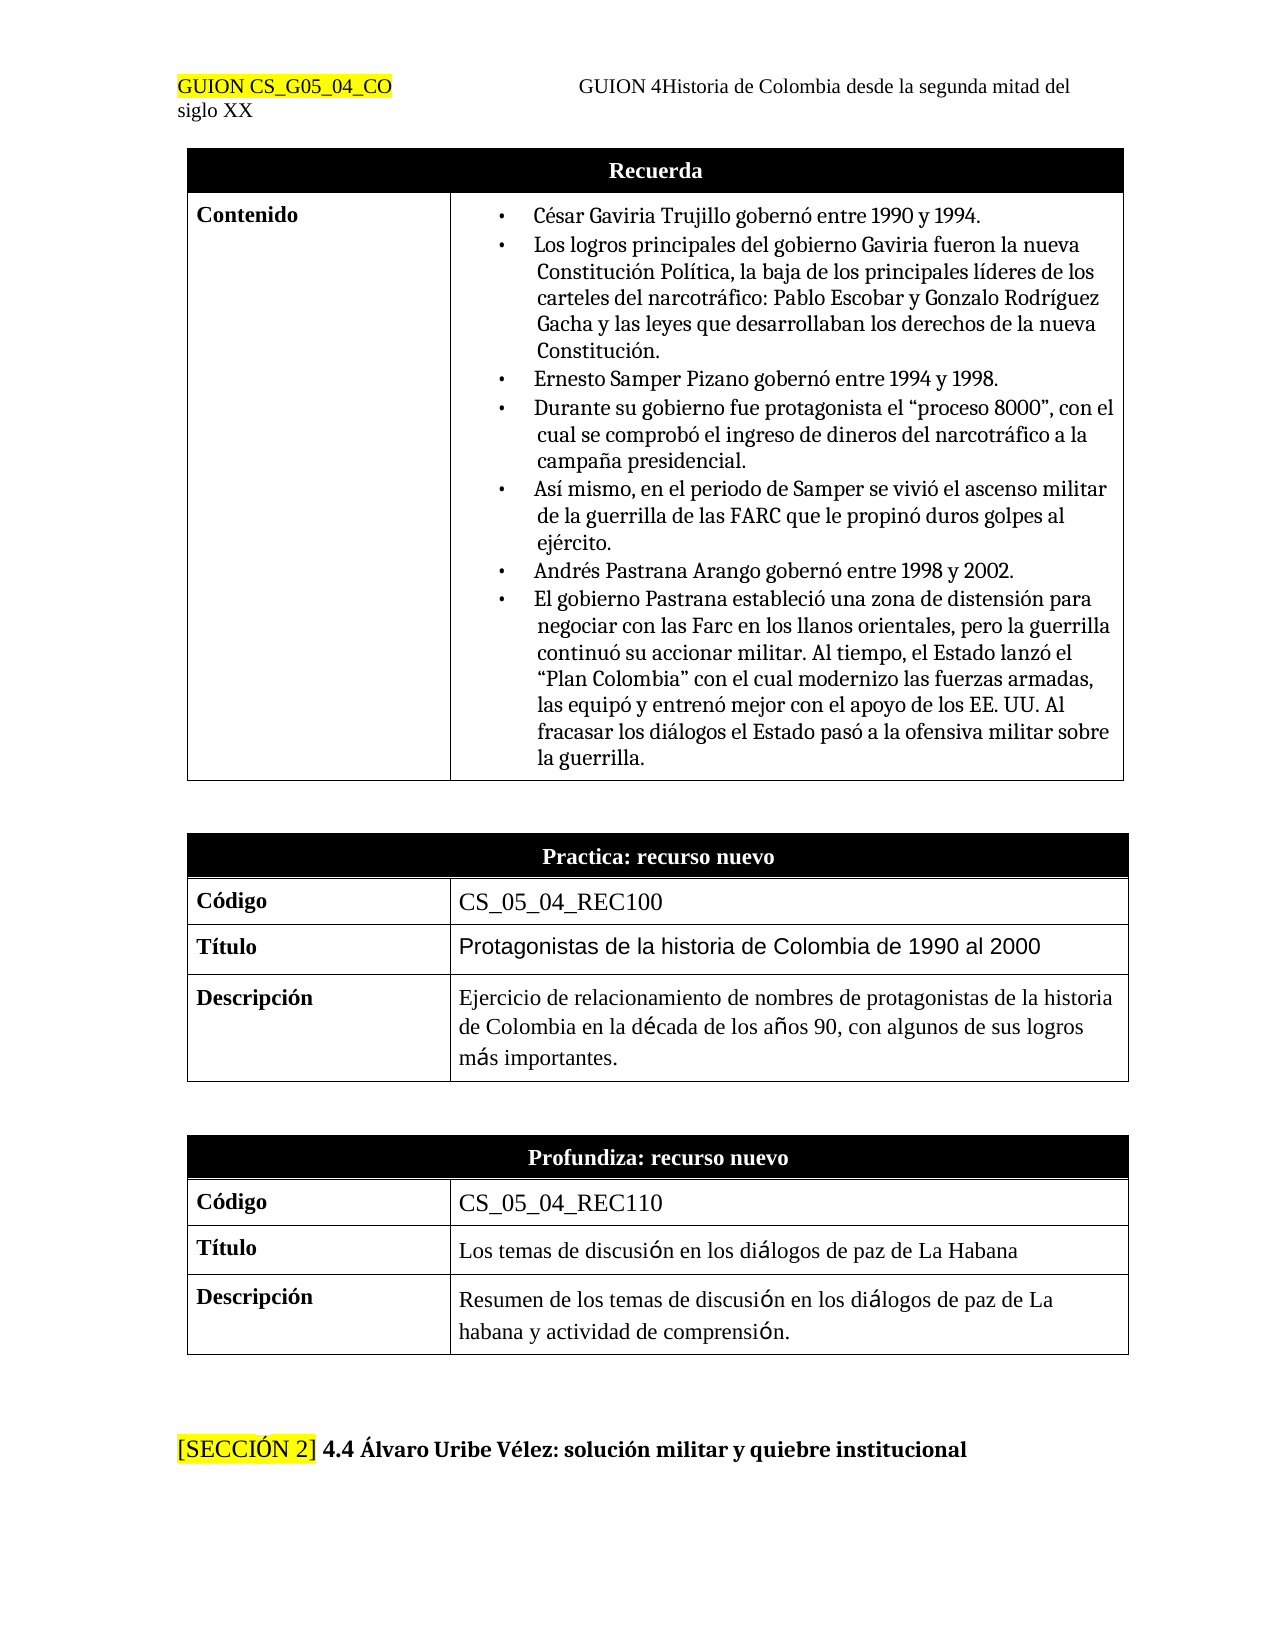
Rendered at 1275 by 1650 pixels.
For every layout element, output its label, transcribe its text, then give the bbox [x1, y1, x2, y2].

table_cell César Gaviria Trujillo gobernó entre 1990 y 1994. Los logros principales del gobierno Gaviria fueron la nueva Constitución Política, la baja de los principales líderes de los carteles del narcotráfico: Pablo Escobar y Gonzalo Rodríguez Gacha y las leyes que desarrollaban los derechos de la nueva Constitución. Ernesto Samper Pizano gobernó entre 1994 y 1998. Durante su gobierno fue protagonista el “proceso 8000”, con el cual se comprobó el ingreso de dineros del narcotráfico a la campaña presidencial. Así mismo, en el periodo de Samper se vivió el ascenso militar de la guerrilla de las FARC que le propinó duros golpes al ejército. Andrés Pastrana Arango gobernó entre 1998 y 2002. El gobierno Pastrana estableció una zona de distensión para negociar con las Farc en los llanos orientales, pero la guerrilla continuó su accionar militar. Al tiempo, el Estado lanzó el “Plan Colombia” con el cual modernizo las fuerzas armadas, las equipó y entrenó mejor con el apoyo de los EE. UU. Al fracasar los diálogos el Estado pasó a la ofensiva militar sobre la guerrilla. [451, 193, 1123, 779]
table_cell Código [188, 1180, 450, 1225]
table_header Profundiza: recurso nuevo [188, 1136, 1128, 1178]
table_cell Descripción [188, 975, 450, 1081]
table_cell Código [188, 879, 450, 924]
table_cell Contenido [188, 193, 450, 779]
table_cell Título [188, 925, 450, 974]
table_cell Resumen de los temas de discusión en los diálogos de paz de La habana y actividad de comprensión. [451, 1275, 1128, 1354]
table_cell CS_05_04_REC110 [451, 1180, 1128, 1225]
table_cell Protagonistas de la historia de Colombia de 1990 al 2000 [451, 925, 1128, 974]
table_cell Los temas de discusión en los diálogos de paz de La Habana [451, 1226, 1128, 1274]
table_cell Ejercicio de relacionamiento de nombres de protagonistas de la historia de Colombia en la década de los años 90, con algunos de sus logros más importantes. [451, 975, 1128, 1081]
table_cell CS_05_04_REC100 [451, 879, 1128, 924]
table_header Recuerda [188, 149, 1123, 192]
table_header Practica: recurso nuevo [188, 834, 1128, 877]
text [SECCIÓN 2] 4.4 Álvaro Uribe Vélez: solución militar y quiebre institucional [271, 1434, 1098, 1464]
table_cell Título [188, 1226, 450, 1274]
table_cell Descripción [188, 1275, 450, 1354]
